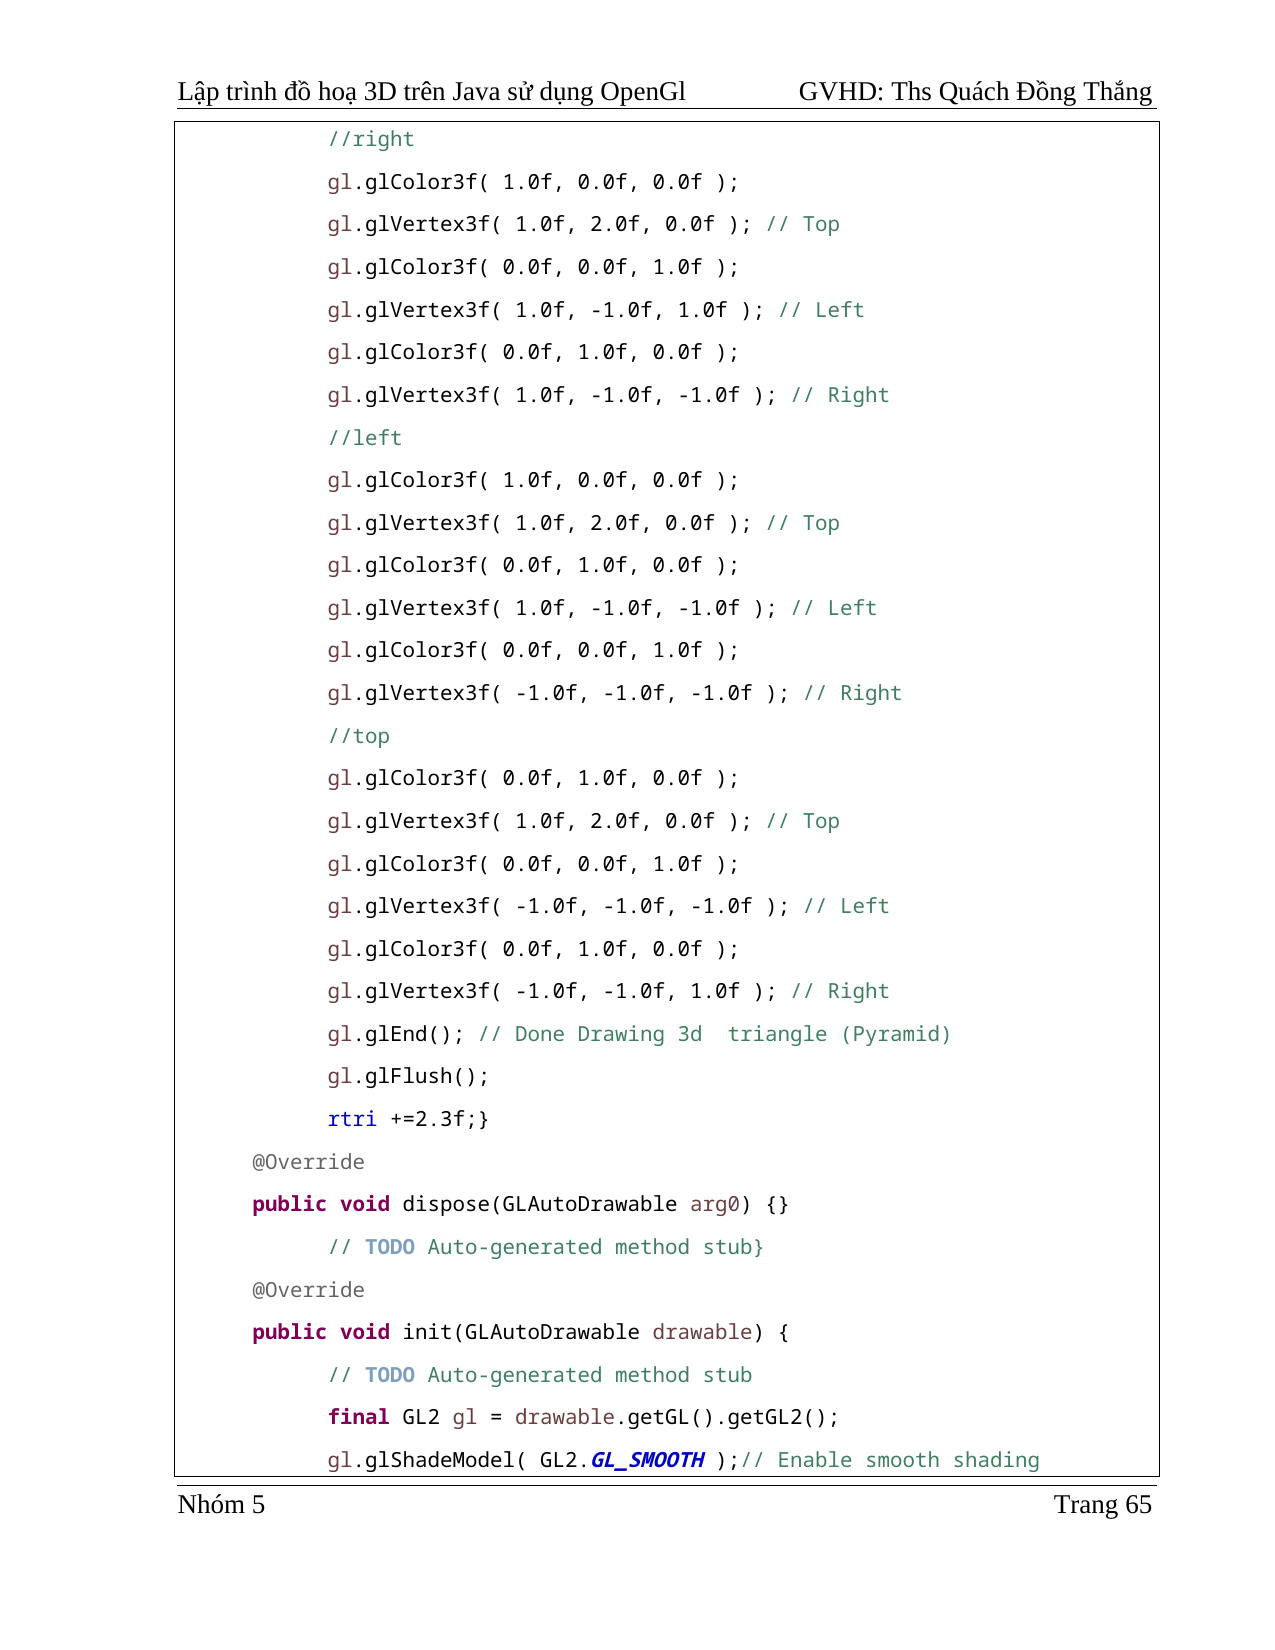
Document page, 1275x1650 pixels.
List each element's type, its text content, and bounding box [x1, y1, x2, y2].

text // TODO Auto-generated method stub [175, 1357, 1159, 1388]
text @Override [175, 1272, 1159, 1303]
text gl.glEnd(); // Done Drawing 3d triangle (Pyramid) [175, 1016, 1159, 1047]
text rtri +=2.3f;} [175, 1101, 1159, 1133]
text gl.glColor3f( 0.0f, 0.0f, 1.0f ); [175, 249, 1159, 281]
text gl.glColor3f( 0.0f, 1.0f, 0.0f ); [175, 760, 1159, 792]
text gl.glVertex3f( 1.0f, -1.0f, -1.0f ); // Right [175, 377, 1159, 408]
text gl.glFlush(); [175, 1058, 1159, 1090]
text // TODO Auto-generated method stub} [175, 1229, 1159, 1261]
text gl.glShadeModel( GL2.GL_SMOOTH );// Enable smooth shading [175, 1442, 1159, 1476]
text public void init(GLAutoDrawable drawable) { [175, 1314, 1159, 1346]
text gl.glVertex3f( 1.0f, 2.0f, 0.0f ); // Top [175, 206, 1159, 238]
text final GL2 gl = drawable.getGL().getGL2(); [175, 1399, 1159, 1431]
text //left [175, 419, 1159, 451]
text gl.glColor3f( 1.0f, 0.0f, 0.0f ); [175, 164, 1159, 195]
text gl.glColor3f( 0.0f, 1.0f, 0.0f ); [175, 547, 1159, 579]
text gl.glVertex3f( 1.0f, -1.0f, -1.0f ); // Left [175, 590, 1159, 621]
text gl.glColor3f( 0.0f, 1.0f, 0.0f ); [175, 334, 1159, 366]
text gl.glVertex3f( 1.0f, -1.0f, 1.0f ); // Left [175, 292, 1159, 323]
text gl.glVertex3f( -1.0f, -1.0f, 1.0f ); // Right [175, 973, 1159, 1005]
text @Override [175, 1144, 1159, 1175]
text //top [175, 718, 1159, 749]
text //right [175, 122, 1159, 153]
text gl.glColor3f( 1.0f, 0.0f, 0.0f ); [175, 462, 1159, 494]
text gl.glColor3f( 0.0f, 1.0f, 0.0f ); [175, 931, 1159, 962]
text gl.glColor3f( 0.0f, 0.0f, 1.0f ); [175, 846, 1159, 877]
text gl.glVertex3f( 1.0f, 2.0f, 0.0f ); // Top [175, 505, 1159, 536]
text gl.glVertex3f( 1.0f, 2.0f, 0.0f ); // Top [175, 803, 1159, 834]
text gl.glVertex3f( -1.0f, -1.0f, -1.0f ); // Left [175, 888, 1159, 920]
text public void dispose(GLAutoDrawable arg0) {} [175, 1186, 1159, 1218]
text gl.glVertex3f( -1.0f, -1.0f, -1.0f ); // Right [175, 675, 1159, 707]
text gl.glColor3f( 0.0f, 0.0f, 1.0f ); [175, 632, 1159, 664]
